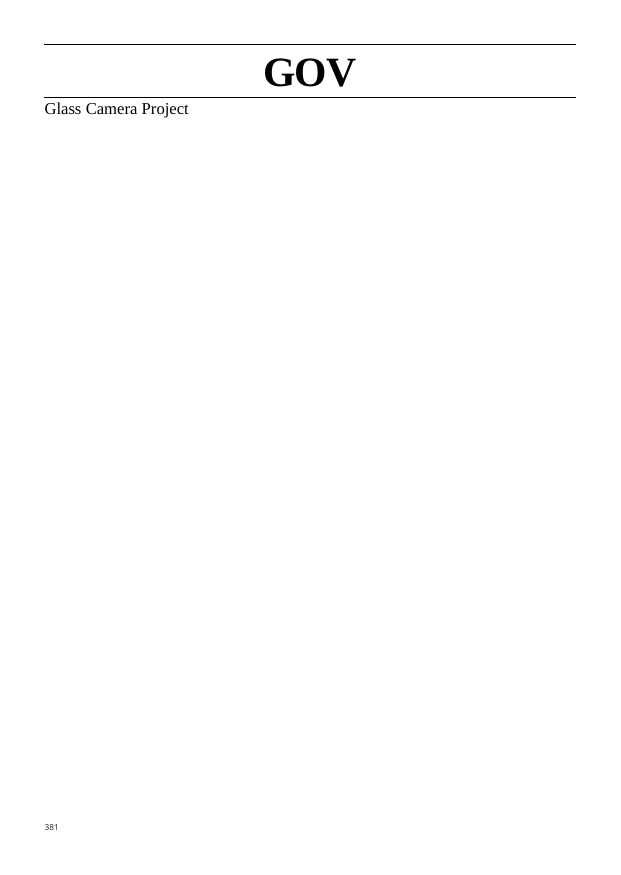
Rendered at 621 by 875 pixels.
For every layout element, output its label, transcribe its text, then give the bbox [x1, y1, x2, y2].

text Glass Camera Project [44, 98, 576, 118]
subtitle GOV [44, 45, 576, 97]
